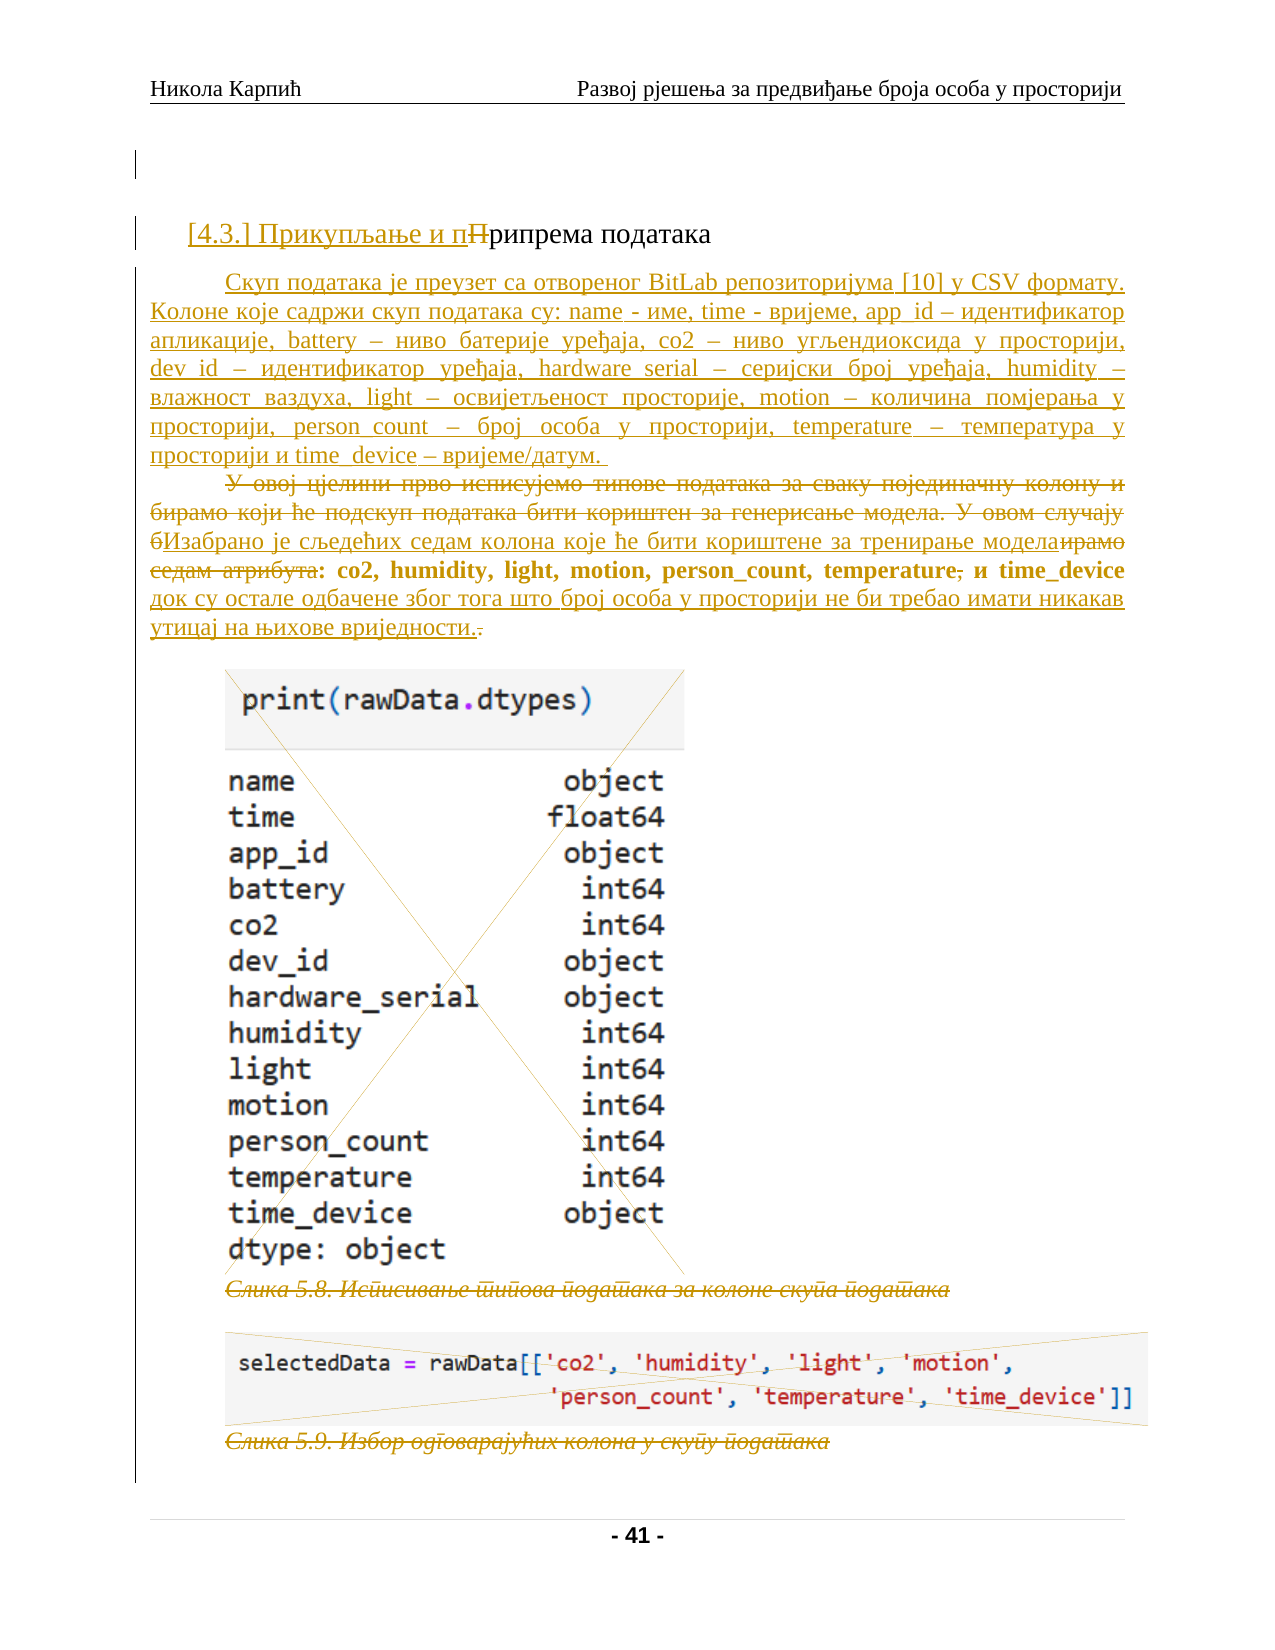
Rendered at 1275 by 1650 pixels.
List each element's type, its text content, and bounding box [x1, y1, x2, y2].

picture [225, 1333, 676, 1425]
picture [236, 1332, 1138, 1378]
text : co2, humidity, light, motion, person_count, temperature и time_device [150, 468, 1125, 608]
subtitle рипрема података [187, 216, 1125, 250]
picture [234, 1380, 1139, 1426]
picture [697, 1333, 1149, 1425]
picture [456, 671, 685, 1273]
picture [225, 672, 453, 1272]
text : co2, humidity, light, motion, person_count, temperature и time_device [150, 609, 1125, 641]
picture [226, 669, 684, 971]
picture [226, 974, 683, 1275]
